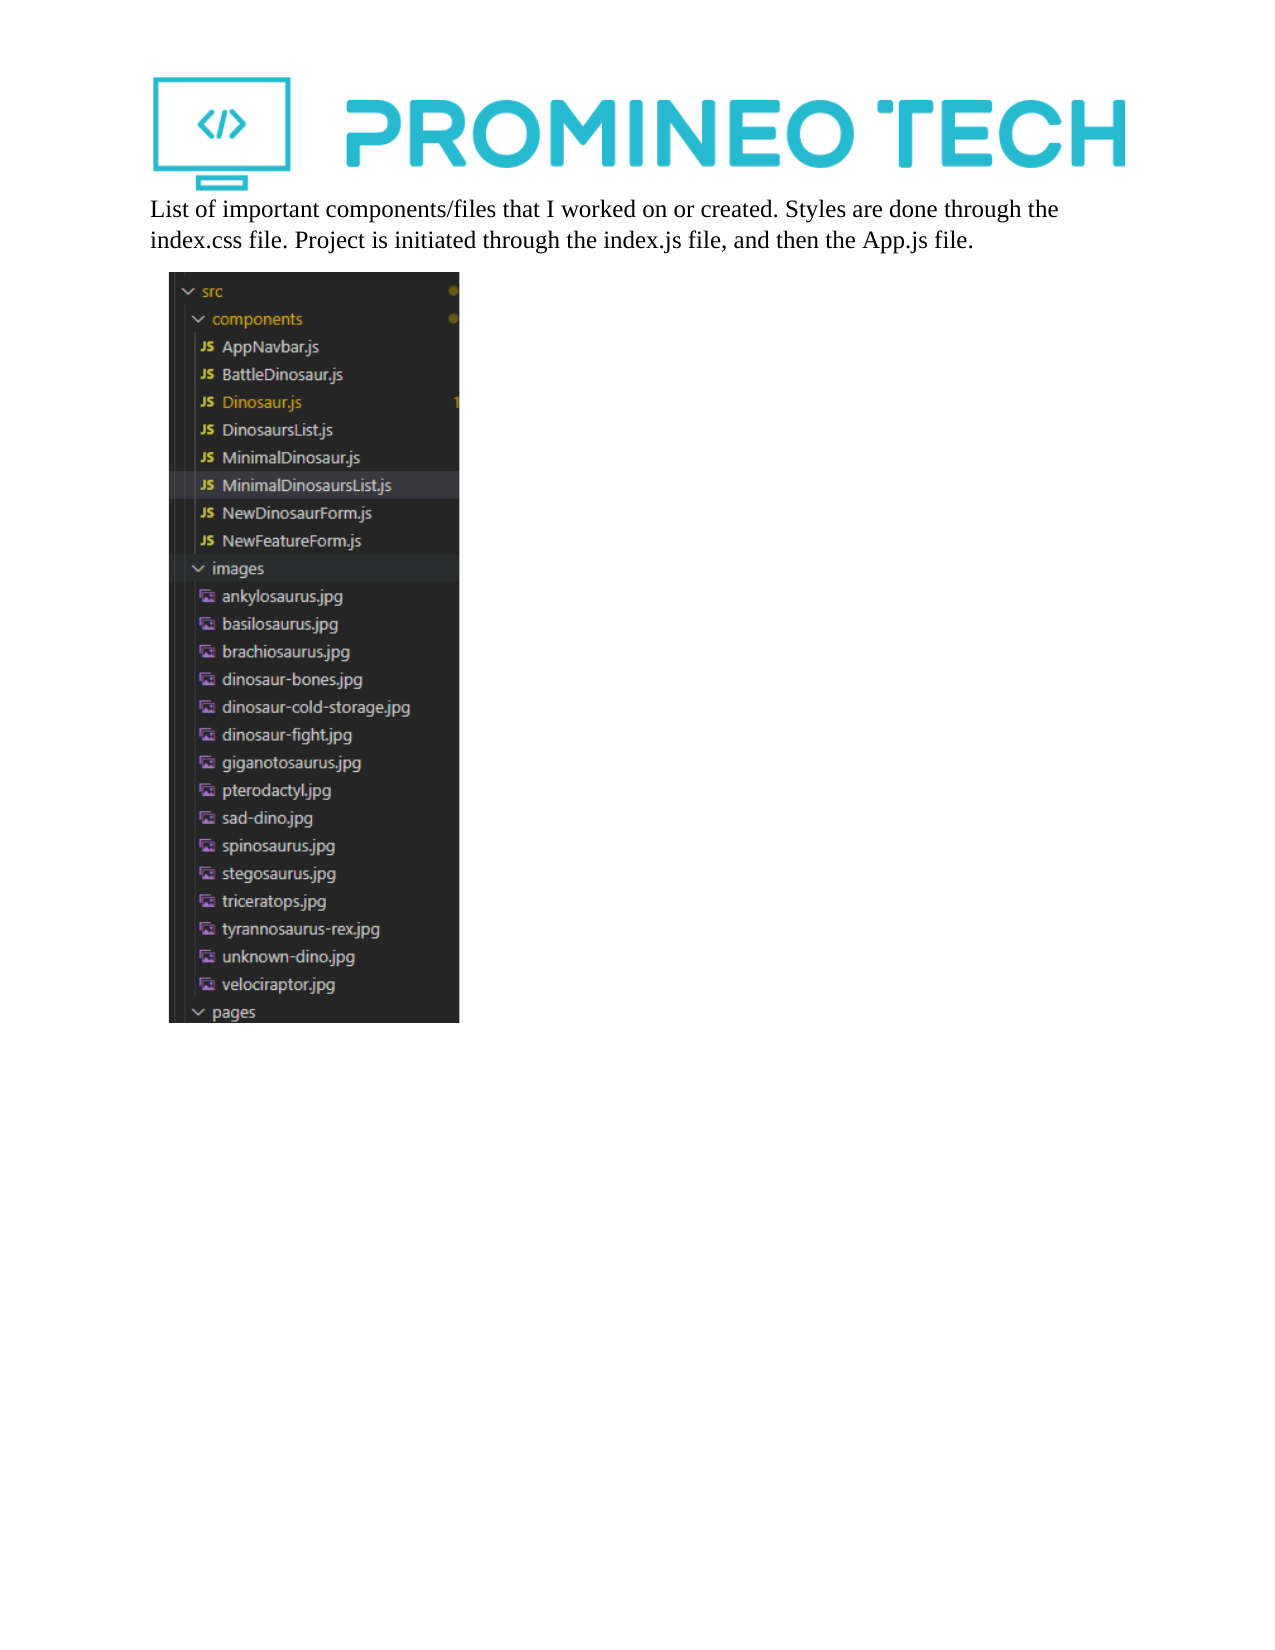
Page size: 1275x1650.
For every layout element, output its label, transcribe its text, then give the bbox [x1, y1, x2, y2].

picture [150, 75, 1125, 194]
text List of important components/files that I worked on or created. Styles are done through the index.css file. Project is initiated through the index.js file, and then the App.js file. [150, 194, 1125, 253]
